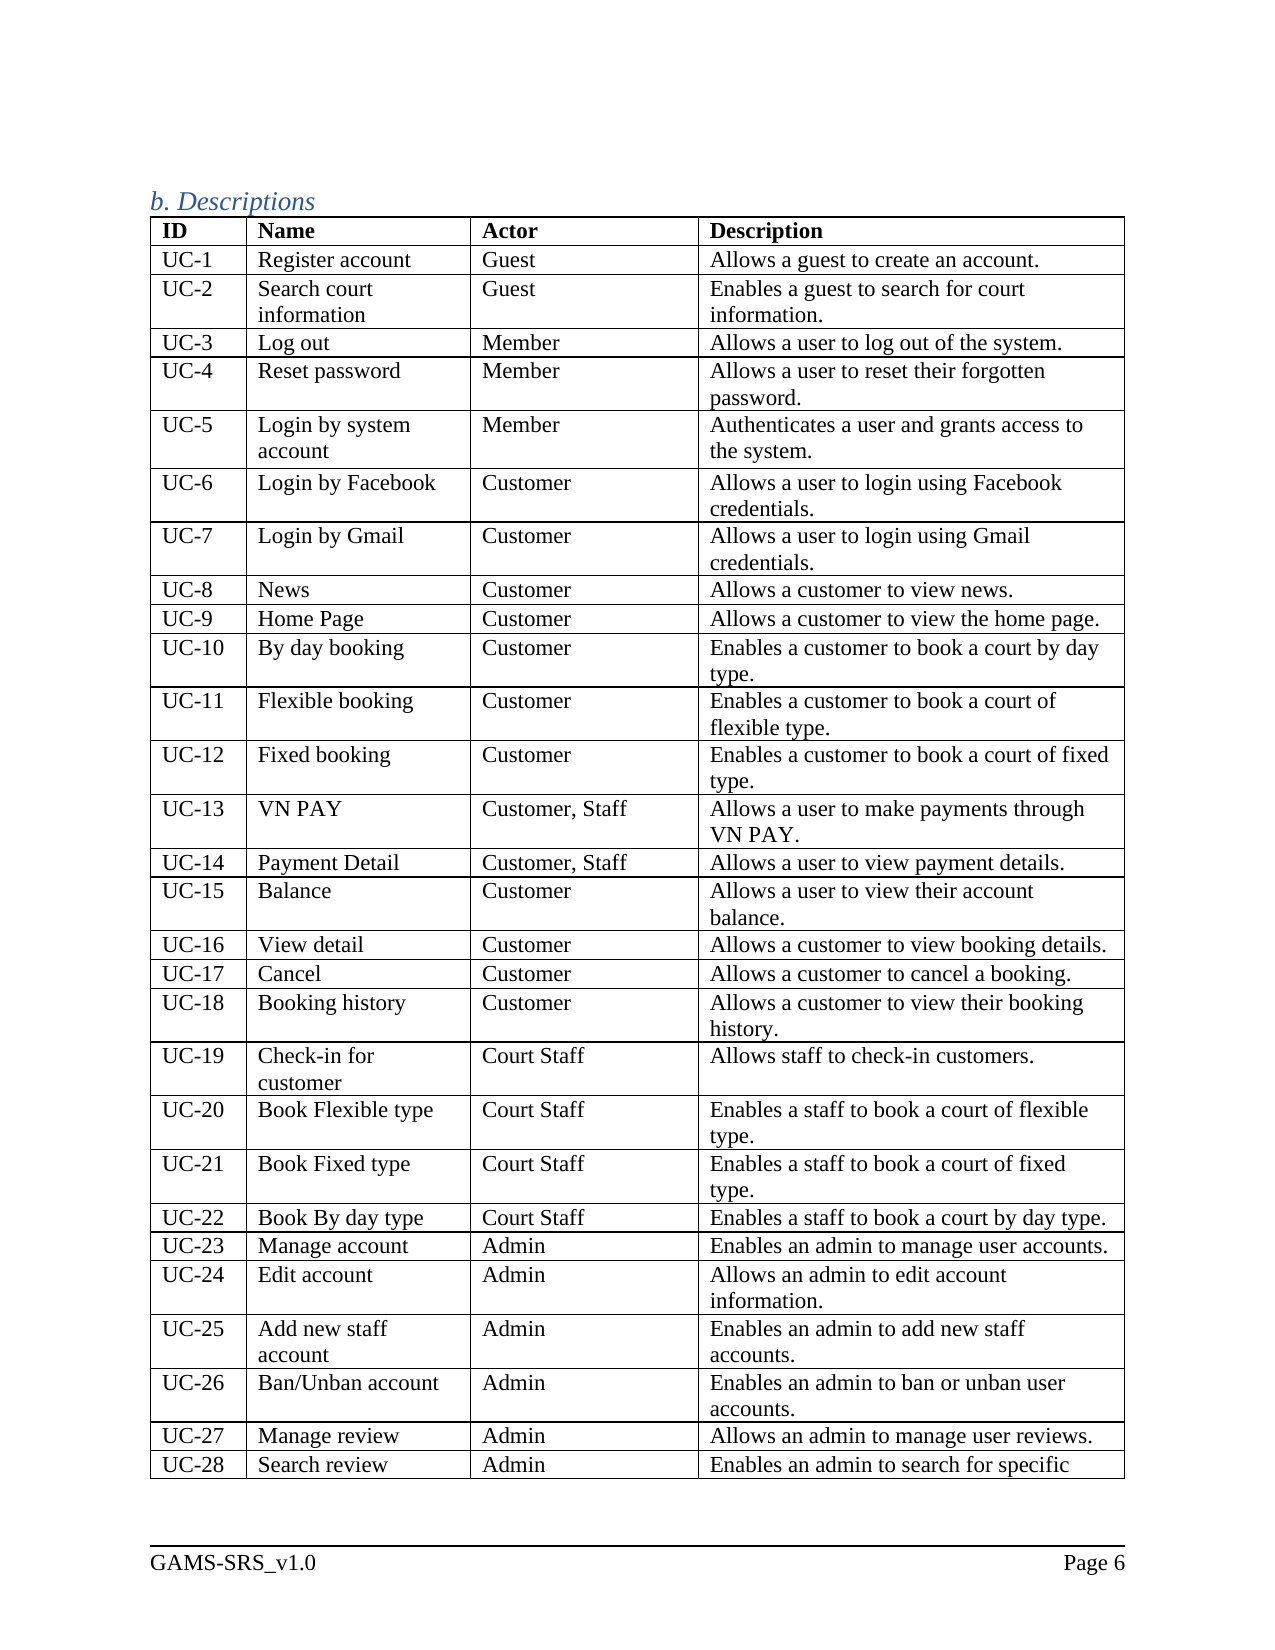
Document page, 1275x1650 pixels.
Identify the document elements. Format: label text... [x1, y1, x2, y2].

table_cell Edit account [247, 1261, 470, 1314]
table_cell Login by system account [247, 411, 470, 468]
table_header ID [151, 218, 246, 245]
table_cell Court Staff [471, 1204, 698, 1231]
table_cell Allows an admin to manage user reviews. [699, 1423, 1124, 1450]
table_cell Enables a customer to book a court of flexible type. [699, 688, 1124, 740]
table_header Actor [471, 218, 698, 245]
table_cell Customer [471, 741, 698, 794]
table_cell Customer [471, 634, 698, 686]
table_cell Home Page [247, 605, 470, 633]
table_cell Flexible booking [247, 688, 470, 740]
table_cell UC-6 [151, 469, 246, 521]
table_cell Login by Gmail [247, 523, 470, 575]
table_cell Authenticates a user and grants access to the system. [699, 411, 1124, 468]
table_cell UC-8 [151, 576, 246, 604]
table_cell Allows a user to login using Gmail credentials. [699, 523, 1124, 575]
table_cell Search court information [247, 275, 470, 328]
table_cell Book By day type [247, 1204, 470, 1231]
table_cell UC-23 [151, 1233, 246, 1260]
table_cell Enables an admin to ban or unban user accounts. [699, 1369, 1124, 1421]
table_cell Cancel [247, 960, 470, 988]
table_cell UC-11 [151, 688, 246, 740]
table_cell UC-18 [151, 989, 246, 1041]
table_cell UC-28 [151, 1451, 246, 1478]
table_cell Customer [471, 605, 698, 633]
table_cell Court Staff [471, 1096, 698, 1149]
table_cell Enables a staff to book a court by day type. [699, 1204, 1124, 1231]
table_cell UC-12 [151, 741, 246, 794]
table_cell Balance [247, 878, 470, 930]
table_cell Book Fixed type [247, 1150, 470, 1203]
table_cell UC-14 [151, 849, 246, 876]
table_cell Customer [471, 576, 698, 604]
table_cell Allows a customer to view booking details. [699, 931, 1124, 959]
table_cell UC-22 [151, 1204, 246, 1231]
table_cell Allows a user to log out of the system. [699, 329, 1124, 356]
table_cell Allows staff to check-in customers. [699, 1043, 1124, 1095]
table_header Name [247, 218, 470, 245]
table_cell Allows an admin to edit account information. [699, 1261, 1124, 1314]
table_cell Allows a user to reset their forgotten password. [699, 358, 1124, 410]
table_cell Admin [471, 1233, 698, 1260]
table_cell UC-3 [151, 329, 246, 356]
table_cell UC-13 [151, 795, 246, 848]
table_cell Customer [471, 960, 698, 988]
table_cell Enables an admin to add new staff accounts. [699, 1315, 1124, 1368]
table_cell VN PAY [247, 795, 470, 848]
table_cell Allows a guest to create an account. [699, 246, 1124, 274]
table_cell Allows a customer to view news. [699, 576, 1124, 604]
table_cell Customer [471, 688, 698, 740]
table_cell UC-19 [151, 1043, 246, 1095]
table_cell Reset password [247, 358, 470, 410]
table_cell Login by Facebook [247, 469, 470, 521]
table_cell Guest [471, 246, 698, 274]
table_cell Add new staff account [247, 1315, 470, 1368]
table_cell Payment Detail [247, 849, 470, 876]
table_cell Manage account [247, 1233, 470, 1260]
table_cell UC-9 [151, 605, 246, 633]
table_cell Allows a user to view payment details. [699, 849, 1124, 876]
table_cell UC-21 [151, 1150, 246, 1203]
table_cell Manage review [247, 1423, 470, 1450]
table_cell UC-4 [151, 358, 246, 410]
table_cell Admin [471, 1261, 698, 1314]
table_cell Enables an admin to manage user accounts. [699, 1233, 1124, 1260]
table_cell UC-26 [151, 1369, 246, 1421]
table_cell Customer [471, 878, 698, 930]
table_cell Allows a user to login using Facebook credentials. [699, 469, 1124, 521]
table_cell Member [471, 329, 698, 356]
table_cell Allows a user to make payments through VN PAY. [699, 795, 1124, 848]
table_cell Customer, Staff [471, 849, 698, 876]
table_cell UC-25 [151, 1315, 246, 1368]
table_cell Member [471, 358, 698, 410]
table_cell By day booking [247, 634, 470, 686]
table_cell UC-17 [151, 960, 246, 988]
table_cell Admin [471, 1423, 698, 1450]
table_cell UC-5 [151, 411, 246, 468]
table_cell UC-2 [151, 275, 246, 328]
table_cell Court Staff [471, 1150, 698, 1203]
table_cell UC-1 [151, 246, 246, 274]
table_cell Customer [471, 931, 698, 959]
table_cell Register account [247, 246, 470, 274]
table_cell Customer [471, 989, 698, 1041]
table_cell Admin [471, 1451, 698, 1478]
table_cell Member [471, 411, 698, 468]
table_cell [699, 1451, 1124, 1478]
table_cell UC-27 [151, 1423, 246, 1450]
table_cell UC-20 [151, 1096, 246, 1149]
table_cell Admin [471, 1369, 698, 1421]
table_cell Customer, Staff [471, 795, 698, 848]
table_cell Log out [247, 329, 470, 356]
table_cell News [247, 576, 470, 604]
table_cell Allows a customer to view their booking history. [699, 989, 1124, 1041]
table_cell Enables a guest to search for court information. [699, 275, 1124, 328]
table_cell UC-10 [151, 634, 246, 686]
table_cell Guest [471, 275, 698, 328]
table_cell Customer [471, 469, 698, 521]
table_cell Allows a user to view their account balance. [699, 878, 1124, 930]
table_cell Enables a customer to book a court of fixed type. [699, 741, 1124, 794]
table_cell Enables a customer to book a court by day type. [699, 634, 1124, 686]
table_cell UC-16 [151, 931, 246, 959]
table_cell Enables a staff to book a court of fixed type. [699, 1150, 1124, 1203]
table_cell Allows a customer to cancel a booking. [699, 960, 1124, 988]
table_cell Ban/Unban account [247, 1369, 470, 1421]
table_cell Book Flexible type [247, 1096, 470, 1149]
table_cell Booking history [247, 989, 470, 1041]
table_cell Court Staff [471, 1043, 698, 1095]
table_cell Fixed booking [247, 741, 470, 794]
table_header Description [699, 218, 1124, 245]
table_cell UC-7 [151, 523, 246, 575]
table_cell Enables a staff to book a court of flexible type. [699, 1096, 1124, 1149]
table_cell Allows a customer to view the home page. [699, 605, 1124, 633]
table_cell UC-24 [151, 1261, 246, 1314]
table_cell Admin [471, 1315, 698, 1368]
table_cell Customer [471, 523, 698, 575]
table_cell UC-15 [151, 878, 246, 930]
table_cell Search review [247, 1451, 470, 1478]
subtitle b. Descriptions [150, 185, 1125, 216]
table_cell Check-in for customer [247, 1043, 470, 1095]
table_cell View detail [247, 931, 470, 959]
